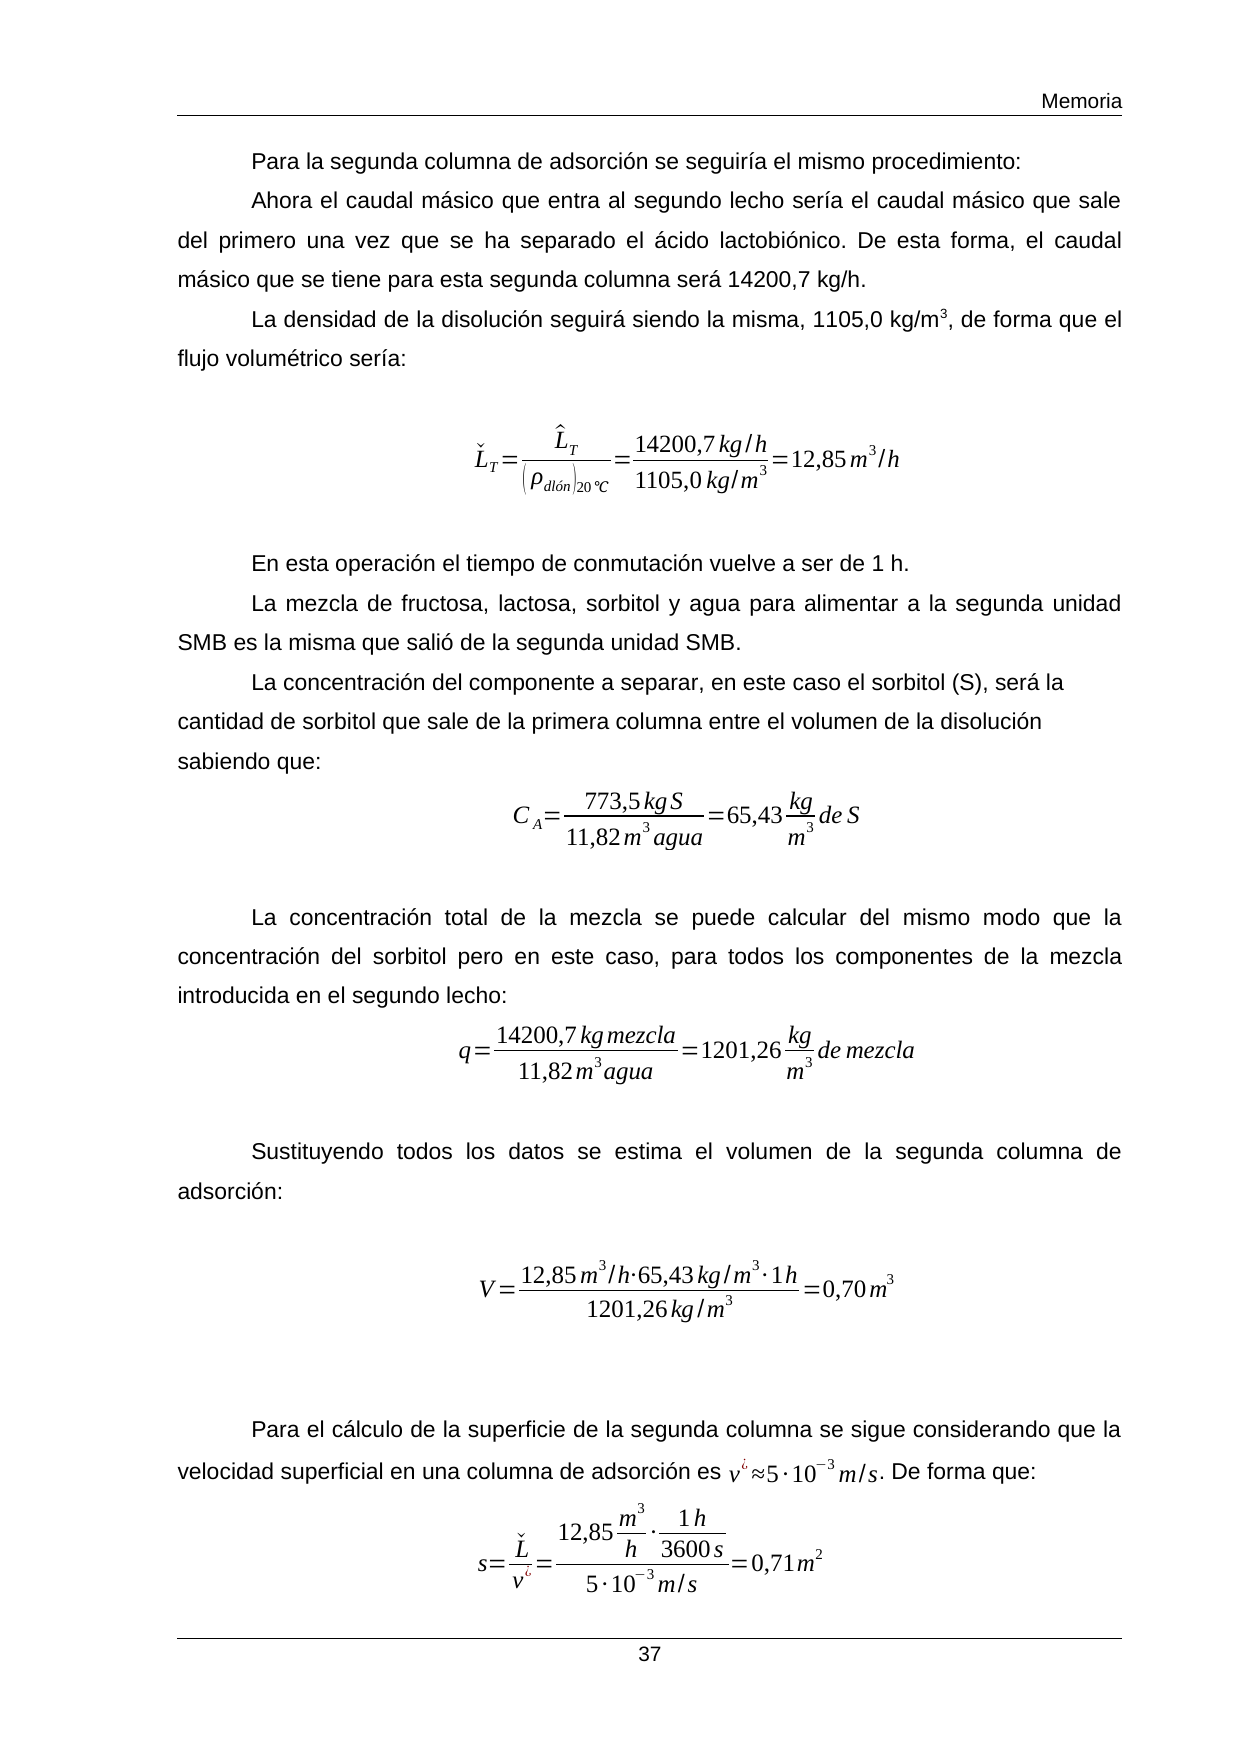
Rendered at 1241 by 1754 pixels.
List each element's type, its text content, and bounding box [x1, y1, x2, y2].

text La mezcla de fructosa, lactosa, sorbitol y agua para alimentar a la segunda unidad SMB es la misma que salió de la segunda unidad SMB. [177, 590, 1122, 656]
text La concentración total de la mezcla se puede calcular del mismo modo que la concentración del sorbitol pero en este caso, para todos los componentes de la mezcla introducida en el segundo lecho: [177, 903, 1122, 1009]
text Para el cálculo de la superficie de la segunda columna se sigue considerando que la velocidad superficial en una columna de adsorción es . De forma que: [177, 1416, 1122, 1487]
text Para la segunda columna de adsorción se seguiría el mismo procedimiento: [177, 148, 1122, 174]
text Ahora el caudal másico que entra al segundo lecho sería el caudal másico que sale del primero una vez que se ha separado el ácido lactobiónico. De esta forma, el caudal másico que se tiene para esta segunda columna será 14200,7 kg/h. [177, 187, 1122, 292]
text La densidad de la disolución seguirá siendo la misma, 1105,0 kg/m3, de forma que el flujo volumétrico sería: [177, 306, 1122, 371]
text En esta operación el tiempo de conmutación vuelve a ser de 1 h. [177, 550, 1122, 577]
text Sustituyendo todos los datos se estima el volumen de la segunda columna de adsorción: [177, 1138, 1122, 1204]
text La concentración del componente a separar, en este caso el sorbitol (S), será la cantidad de sorbitol que sale de la primera columna entre el volumen de la disolución sabiendo que: [177, 669, 1122, 774]
